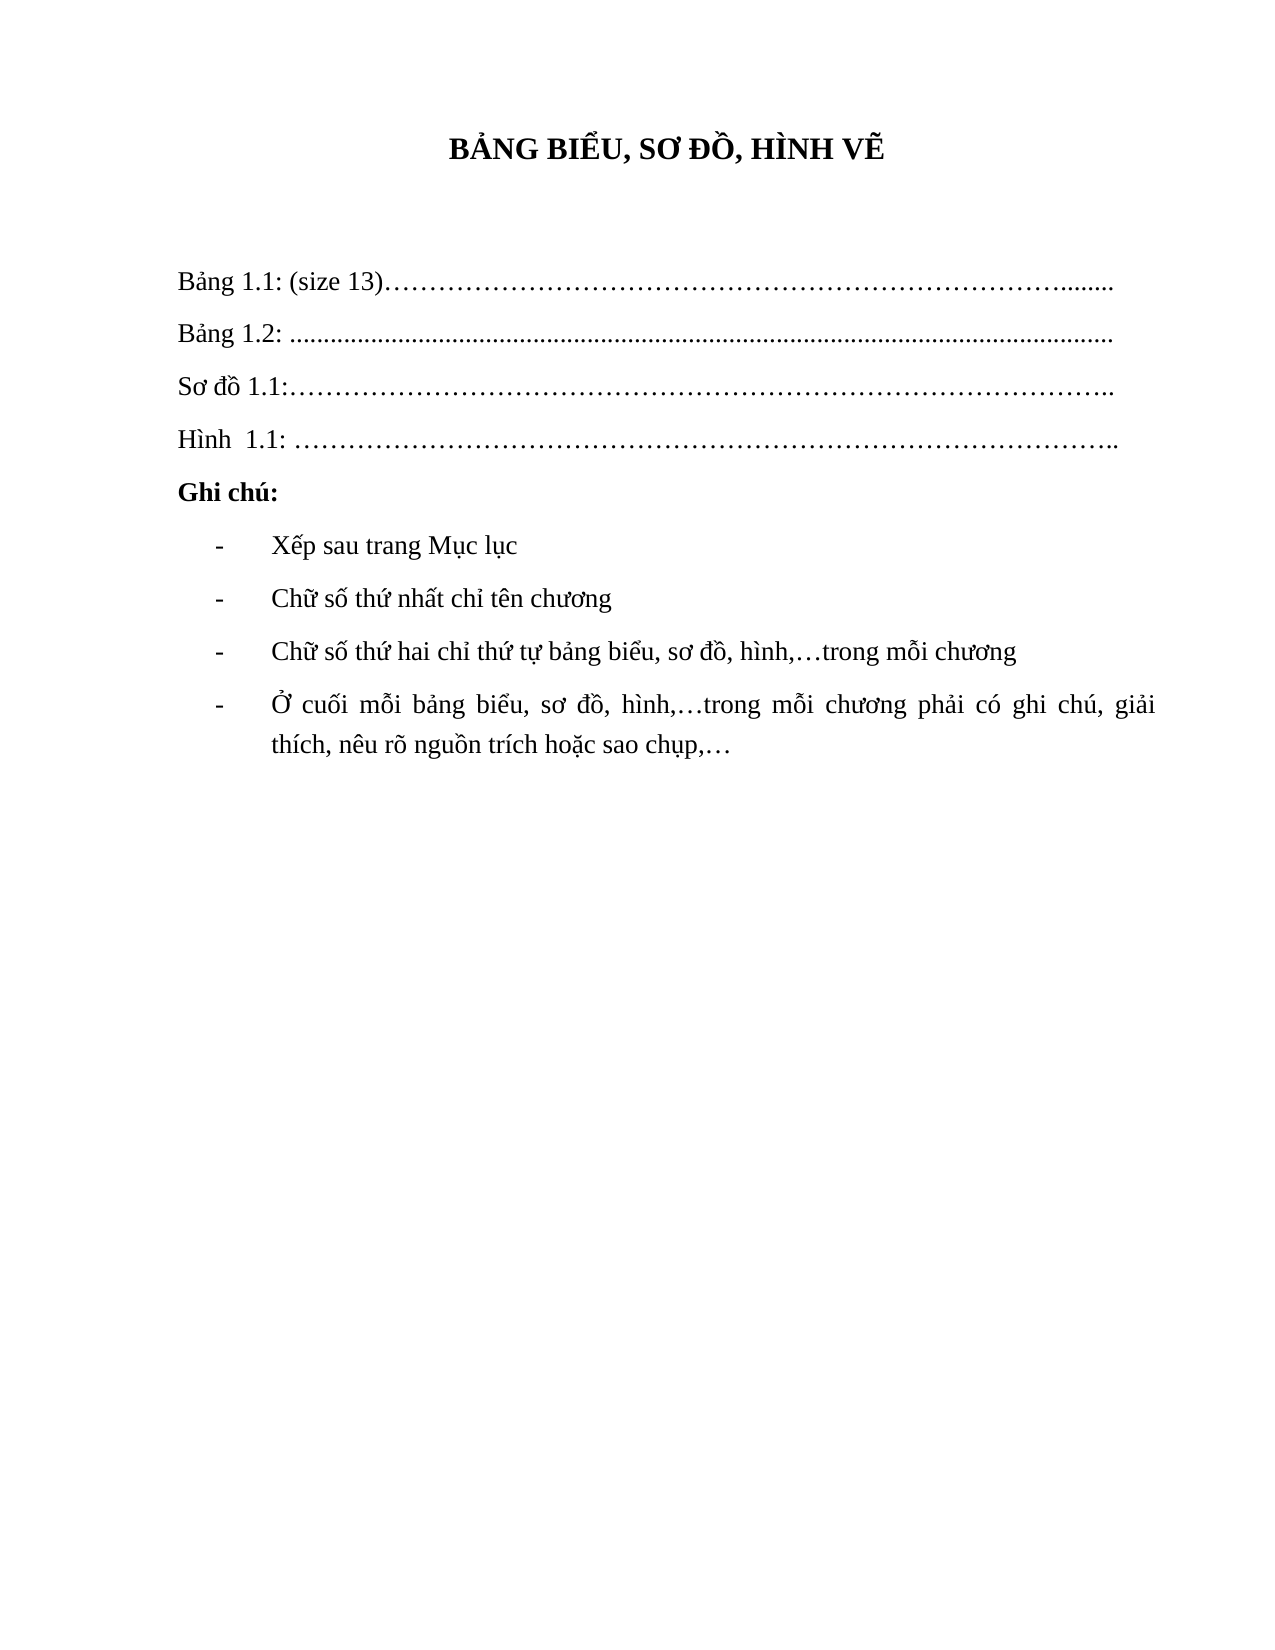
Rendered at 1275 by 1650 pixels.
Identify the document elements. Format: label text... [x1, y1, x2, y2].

text Ghi chú: [177, 476, 1157, 507]
text BẢNG BIỂU, SƠ ĐỒ, HÌNH VẼ [177, 131, 1157, 167]
list Chữ số thứ nhất chỉ tên chương [215, 582, 1157, 613]
text Sơ đồ 1.1:……………………………………………………………………………….. [177, 370, 1157, 402]
list Ở cuối mỗi bảng biểu, sơ đồ, hình,…trong mỗi chương phải có ghi chú, giải thích, nêu rõ nguồn trích hoặc sao chụp,… [215, 688, 1157, 759]
list Chữ số thứ hai chỉ thứ tự bảng biểu, sơ đồ, hình,…trong mỗi chương [215, 635, 1157, 666]
list Xếp sau trang Mục lục [215, 529, 1157, 560]
text Bảng 1.1: (size 13)…………………………………………………………………........ [177, 264, 1157, 296]
text Hình 1.1: ……………………………………………………………………………….. [177, 423, 1157, 454]
text Bảng 1.2: .......................................................................................................................... [177, 317, 1157, 349]
